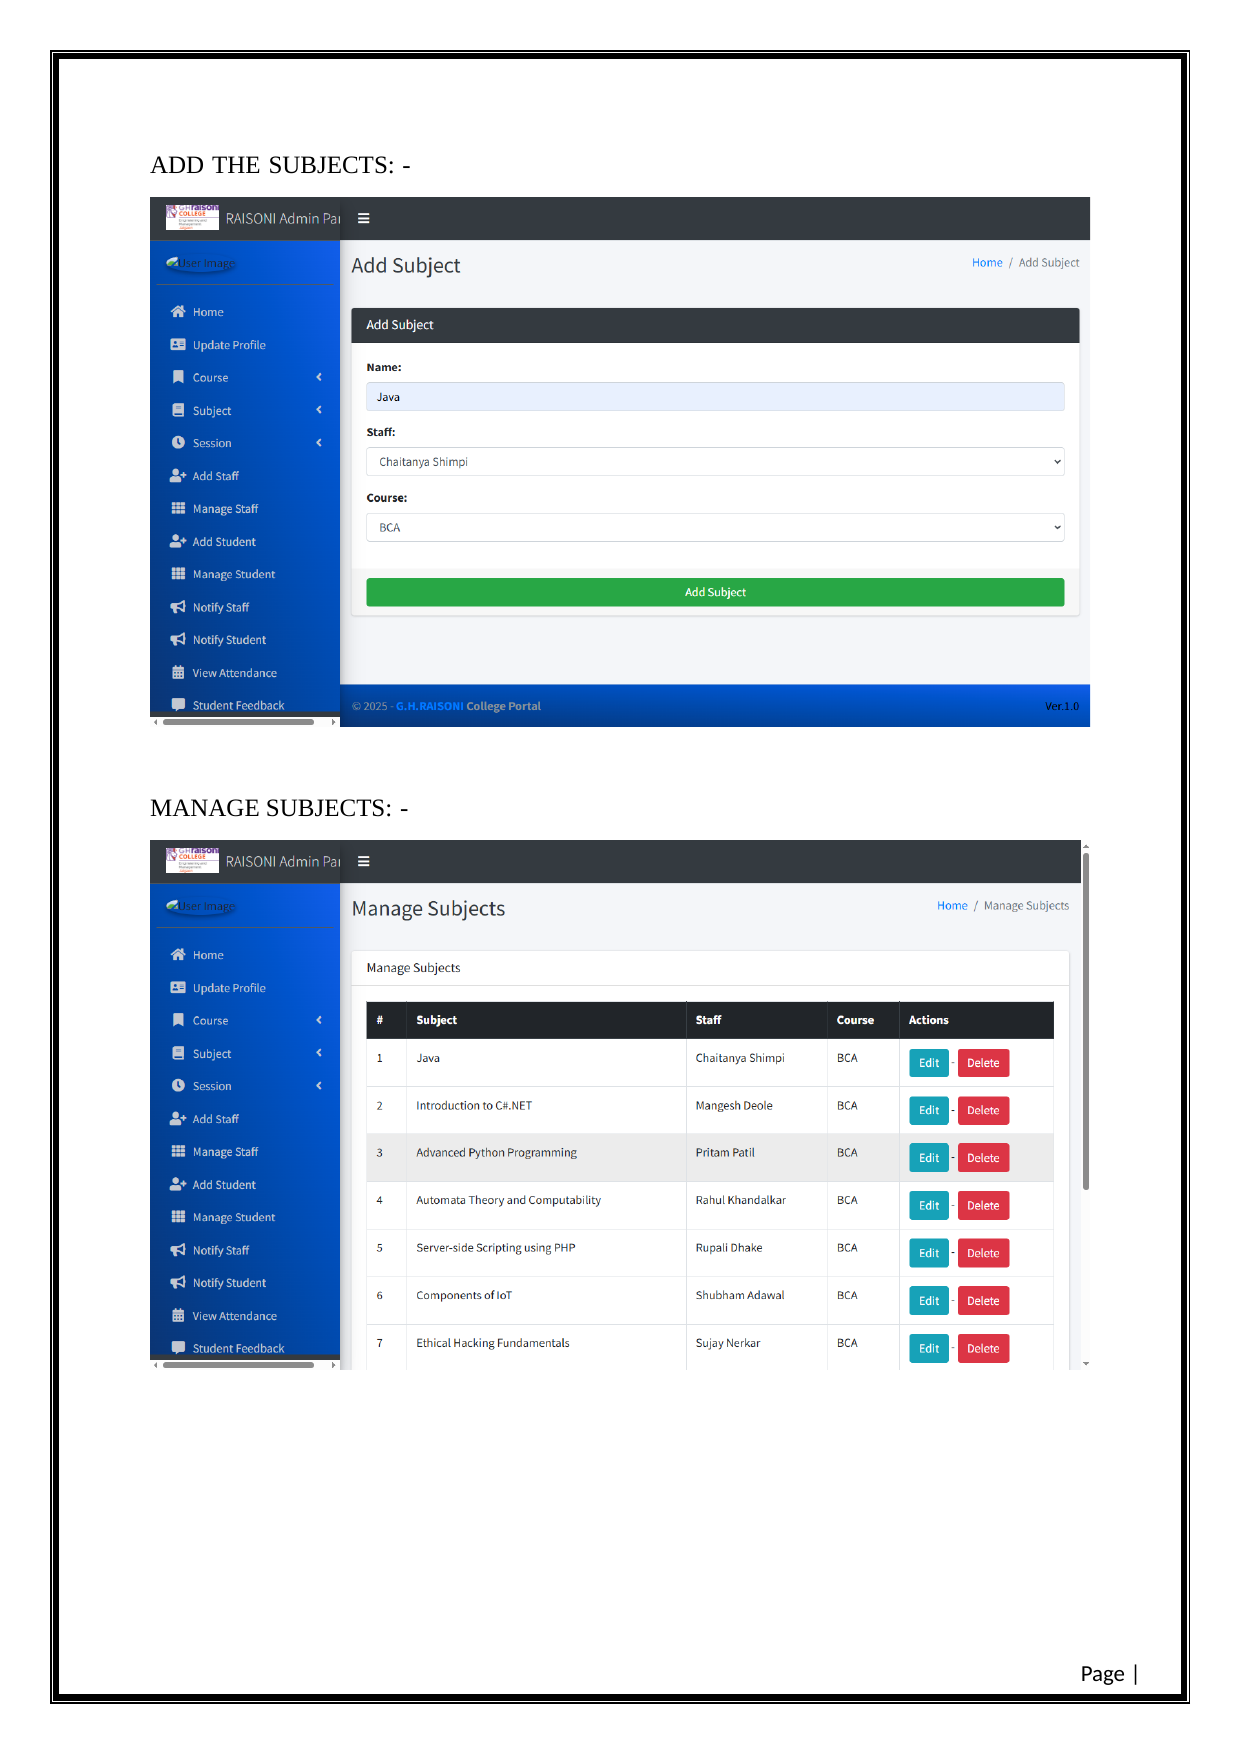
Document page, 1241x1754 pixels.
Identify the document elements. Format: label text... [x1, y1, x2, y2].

picture [150, 840, 1091, 1370]
text ADD THE SUBJECTS: - [150, 150, 1090, 179]
text MANAGE SUBJECTS: - [150, 793, 1090, 822]
picture [150, 197, 1091, 727]
